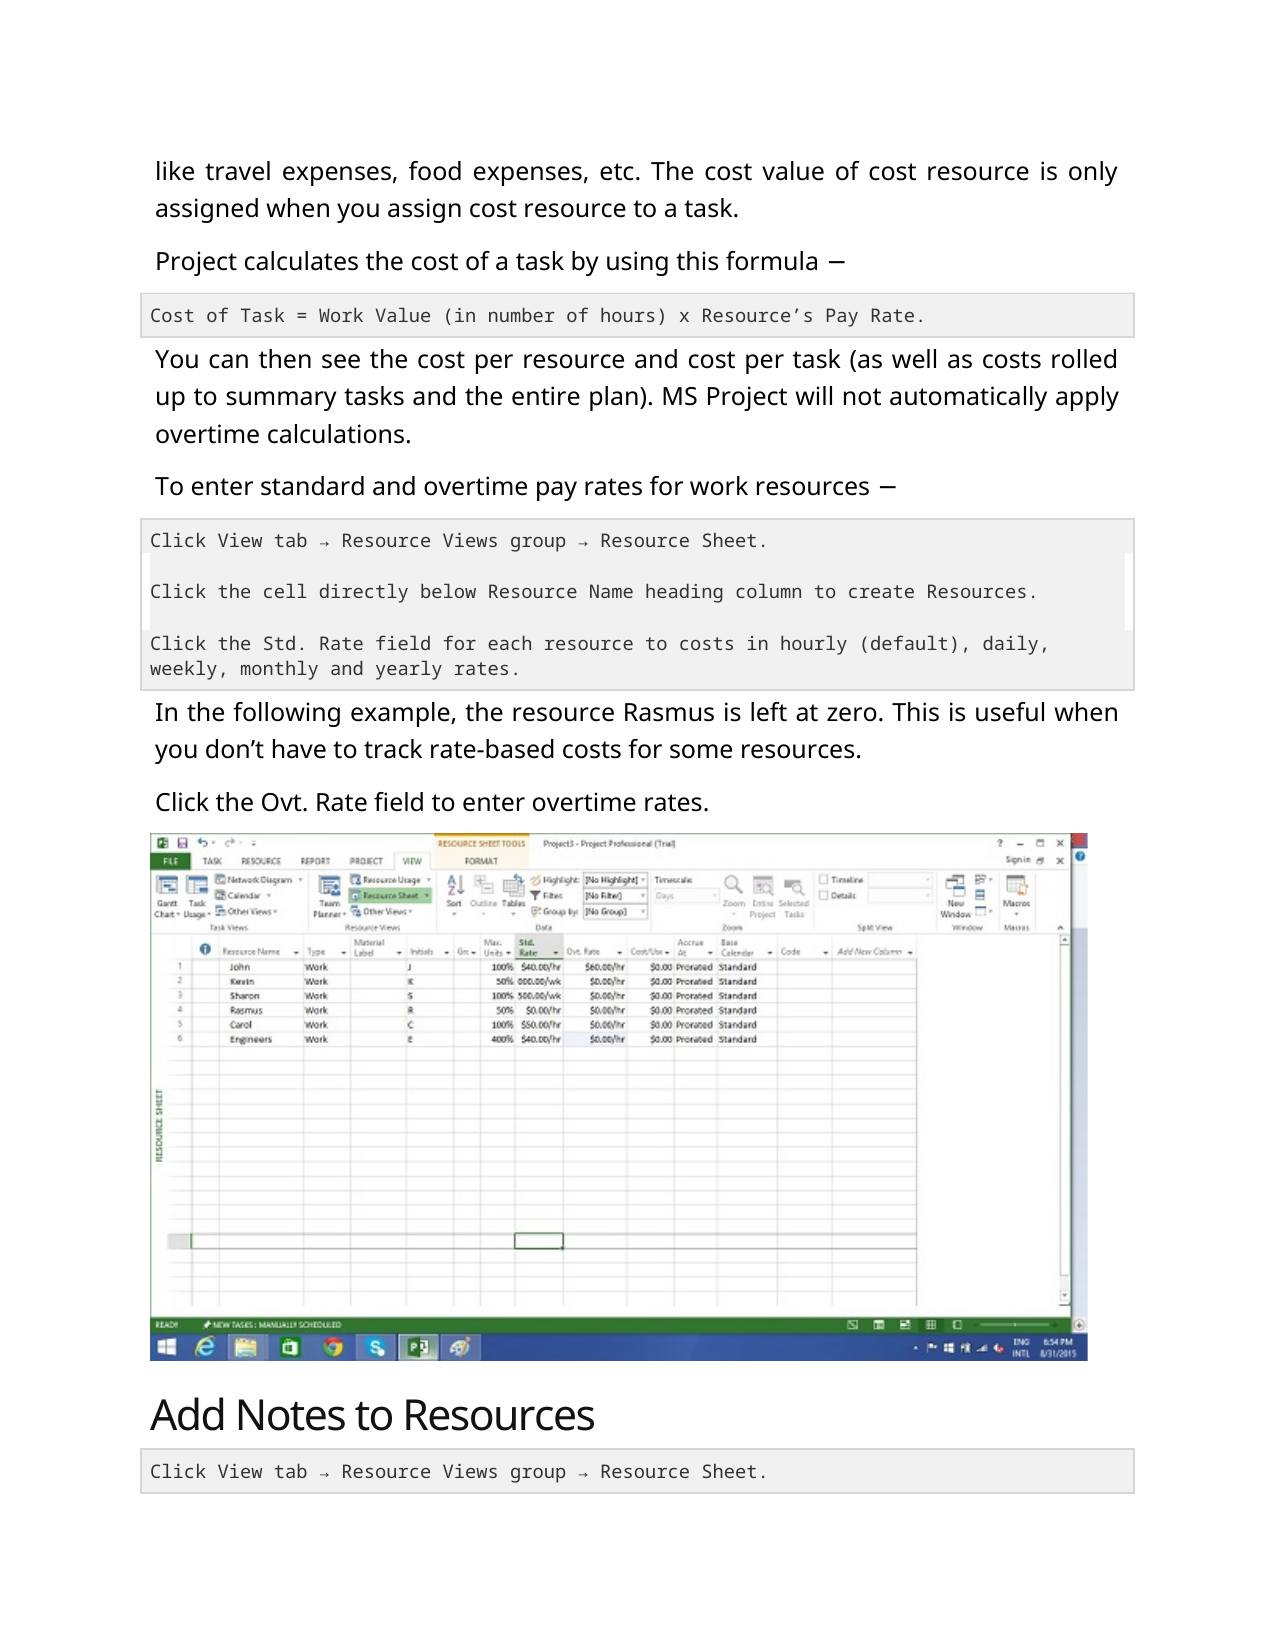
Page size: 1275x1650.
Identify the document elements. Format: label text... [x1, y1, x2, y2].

picture [150, 833, 1088, 1361]
text Cost of Task = Work Value (in number of hours) x Resource’s Pay Rate. [142, 294, 1133, 336]
text To enter standard and overtime pay rates for work resources − [155, 465, 1120, 503]
text Click the cell directly below Resource Name heading column to create Resources. [150, 579, 1125, 604]
text Project calculates the cost of a task by using this formula − [155, 240, 1120, 277]
subtitle Add Notes to Resources [150, 1385, 1120, 1443]
text Click View tab → Resource Views group → Resource Sheet. [142, 520, 1133, 553]
text Click the Ovt. Rate field to enter overtime rates. [155, 781, 1120, 818]
text Click View tab → Resource Views group → Resource Sheet. [142, 1450, 1133, 1492]
text Click the Std. Rate field for each resource to costs in hourly (default), daily, weekly, monthly and yearly rates. [142, 620, 1133, 689]
text You can then see the cost per resource and cost per task (as well as costs rolled up to summary tasks and the entire plan). MS Project will not automatically apply overtime calculations. [155, 338, 1120, 450]
text In the following example, the resource Rasmus is left at zero. This is useful when you don’t have to track rate-based costs for some resources. [155, 691, 1120, 766]
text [155, 150, 1120, 225]
